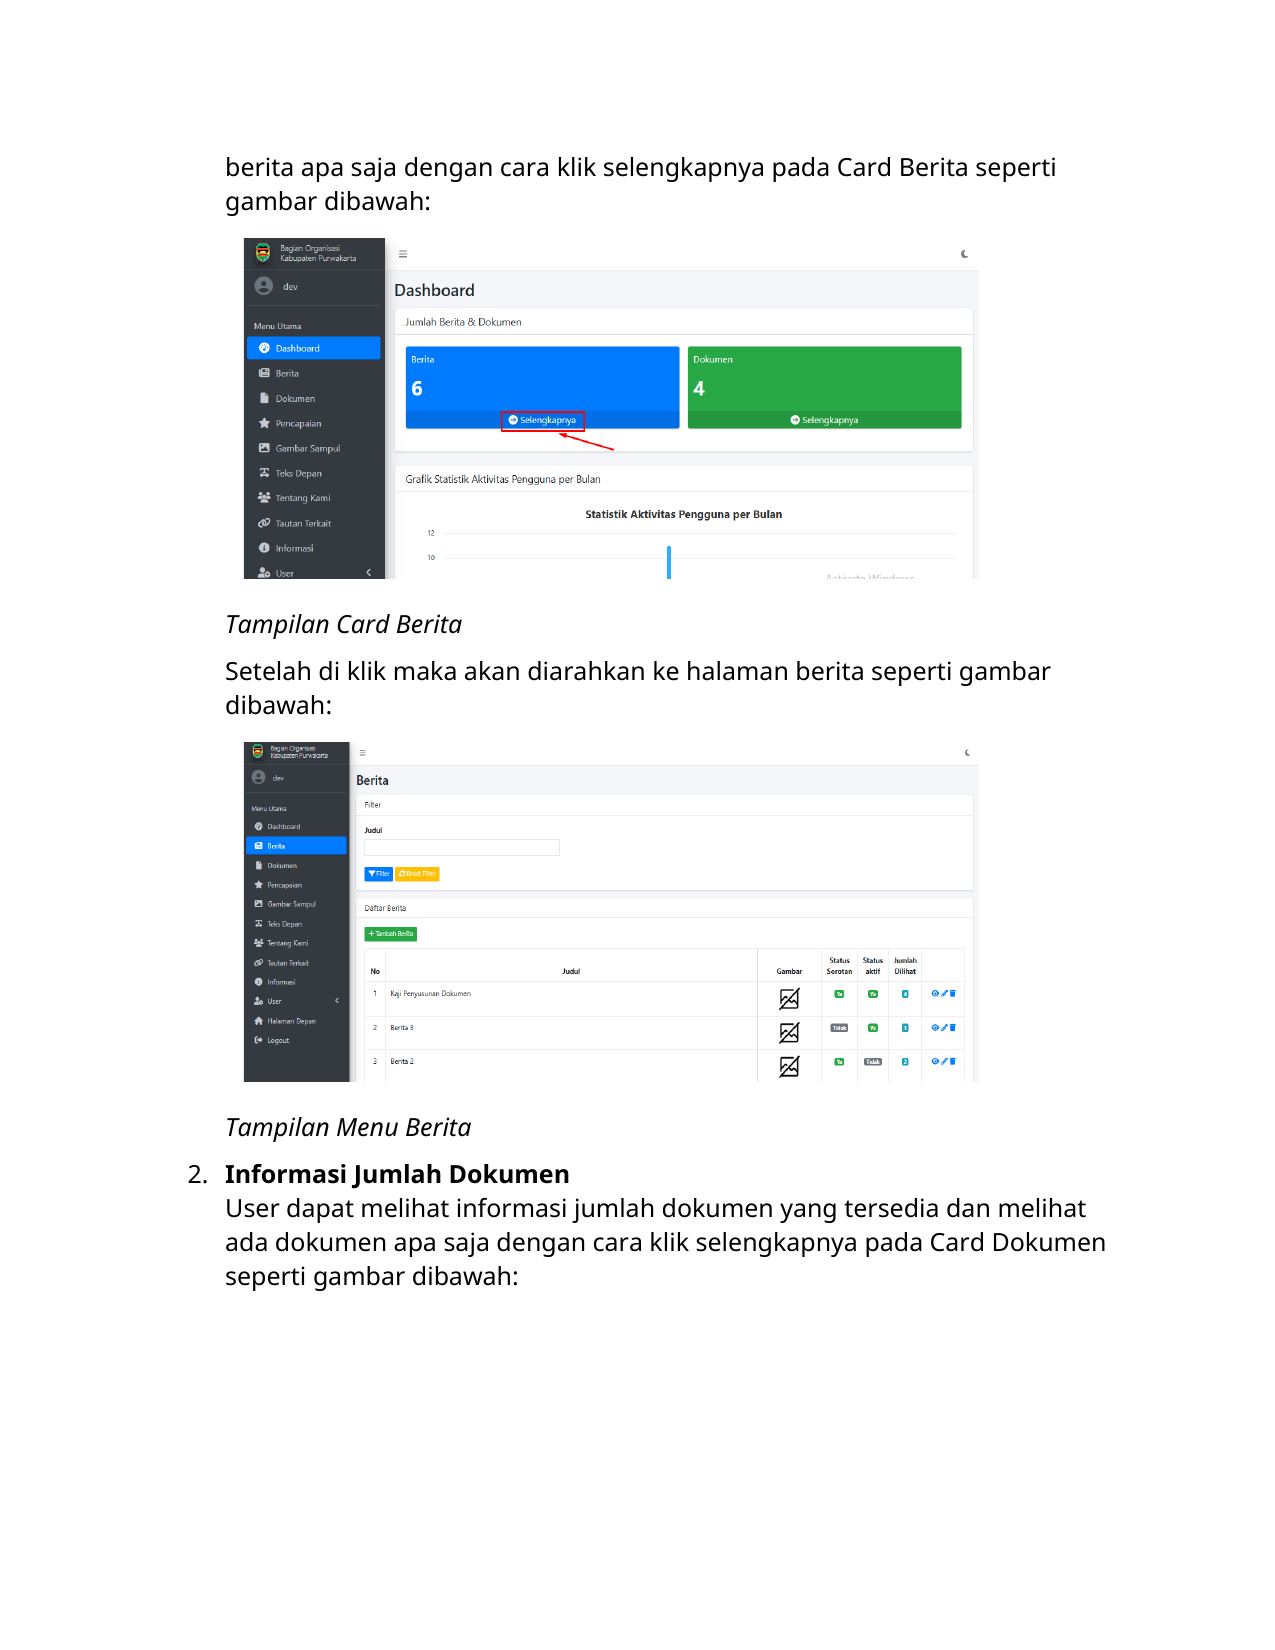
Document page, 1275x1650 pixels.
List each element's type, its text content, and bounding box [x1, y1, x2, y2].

list Tampilan Menu Berita [187, 1110, 1125, 1144]
picture [243, 238, 979, 579]
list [187, 150, 1125, 218]
list Setelah di klik maka akan diarahkan ke halaman berita seperti gambar dibawah: [187, 653, 1125, 721]
list Tampilan Card Berita [187, 607, 1125, 641]
picture [243, 742, 979, 1082]
list Informasi Jumlah Dokumen User dapat melihat informasi jumlah dokumen yang tersedia dan melihat ada dokumen apa saja dengan cara klik selengkapnya pada Card Dokumen seperti gambar dibawah: [187, 1156, 1125, 1293]
